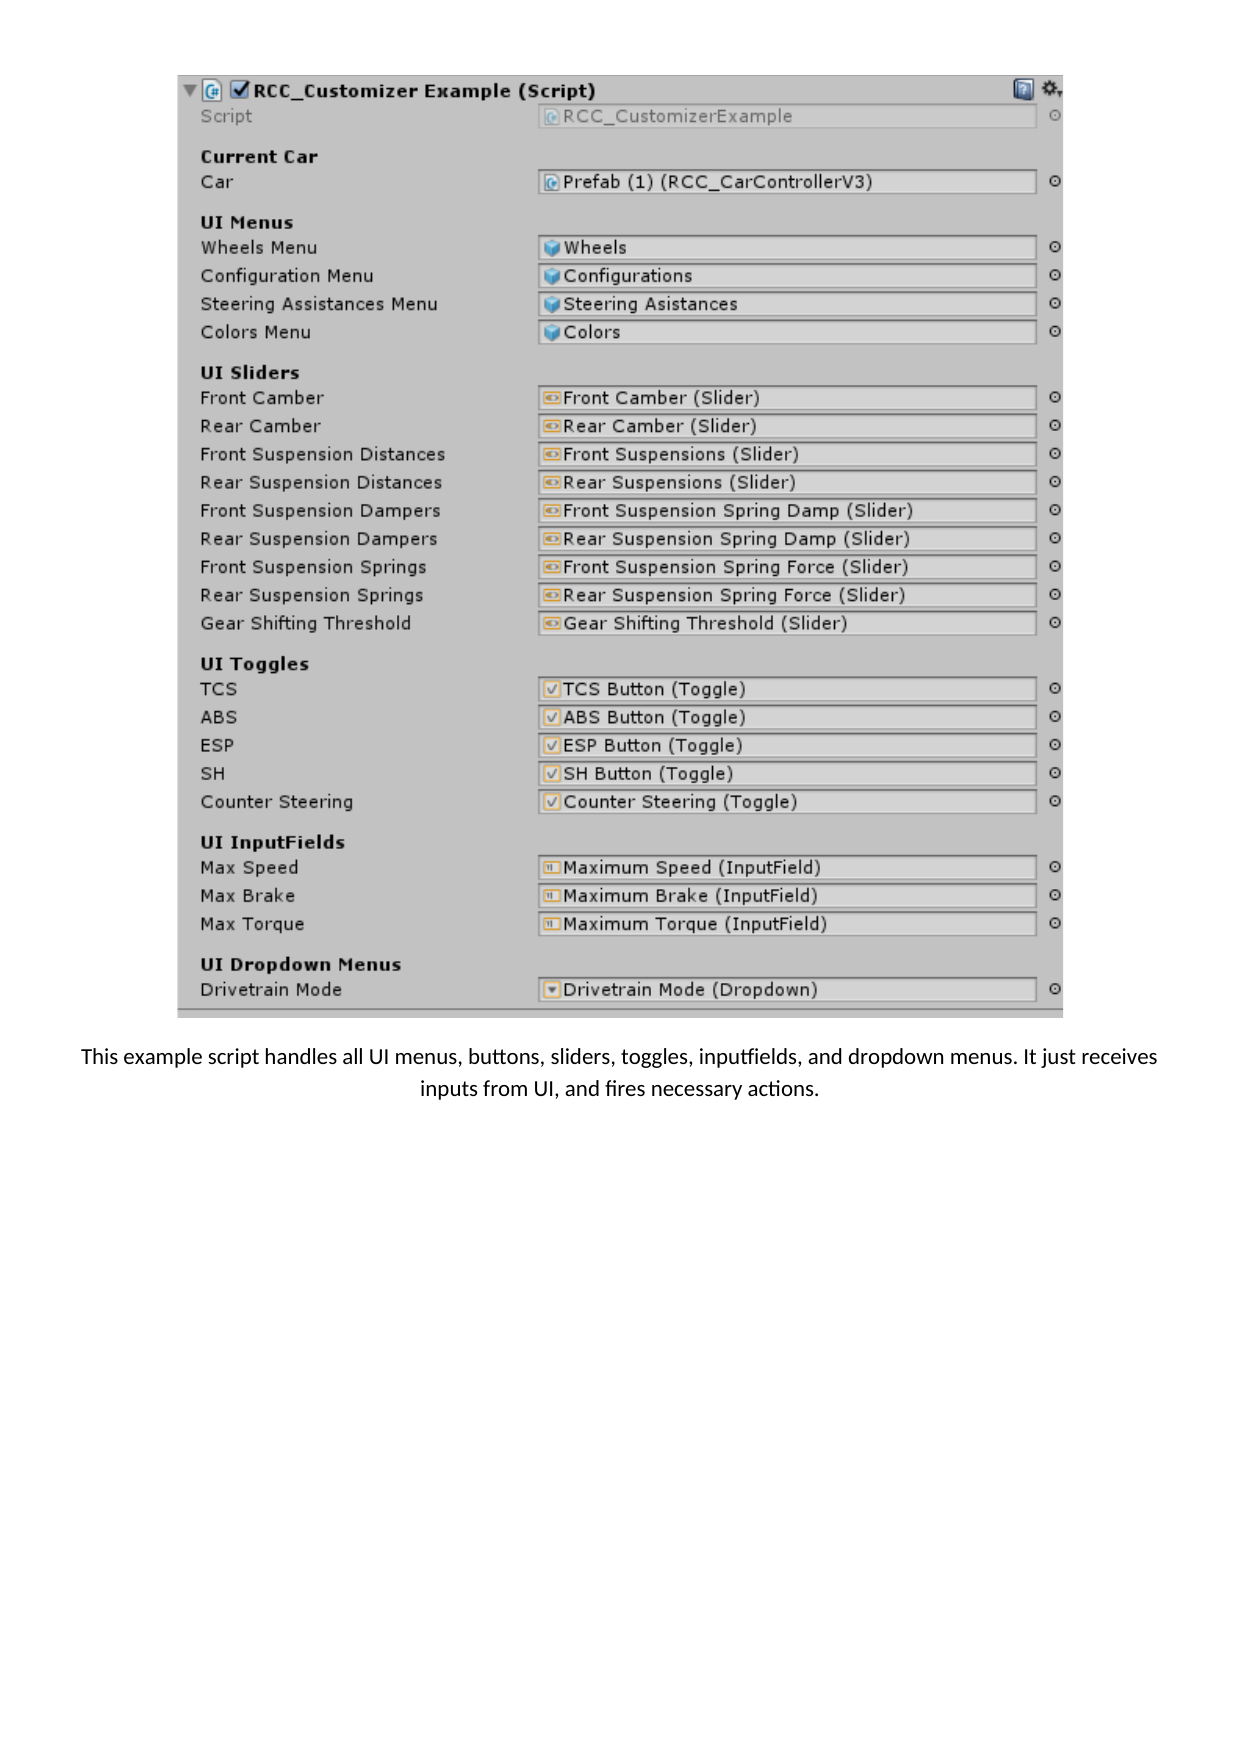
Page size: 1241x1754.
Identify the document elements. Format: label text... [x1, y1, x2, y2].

text This example script handles all UI menus, buttons, sliders, toggles, inputfields, and dropdown menus. It just receives inputs from UI, and fires necessary actions. [75, 1042, 1165, 1102]
picture [177, 75, 1064, 1018]
